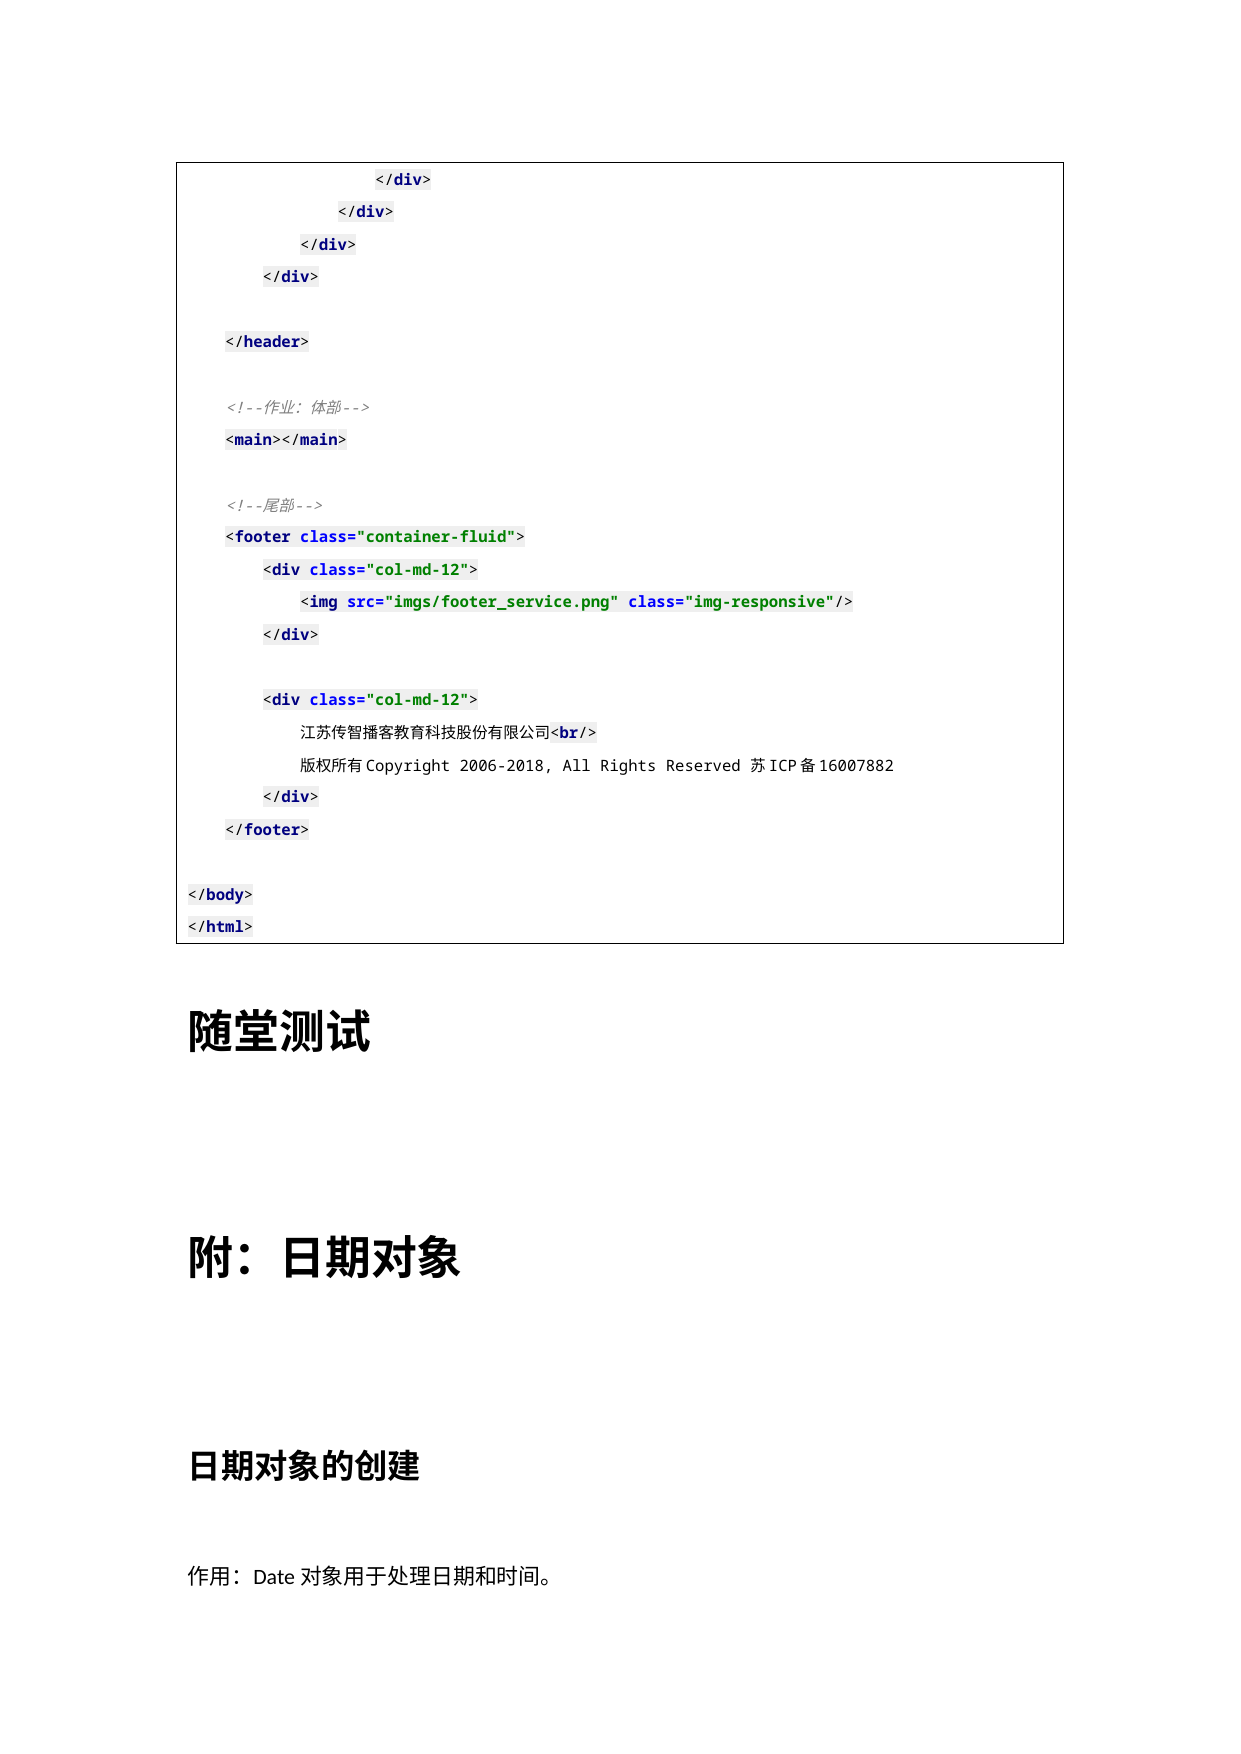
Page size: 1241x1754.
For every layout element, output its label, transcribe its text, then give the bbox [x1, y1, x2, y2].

text 作用：Date 对象用于处理日期和时间。 [187, 1558, 1053, 1591]
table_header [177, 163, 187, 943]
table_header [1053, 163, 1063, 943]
subtitle 附：日期对象 [187, 1206, 1053, 1303]
subtitle 日期对象的创建 [187, 1431, 1053, 1496]
subtitle 随堂测试 [187, 979, 1053, 1077]
